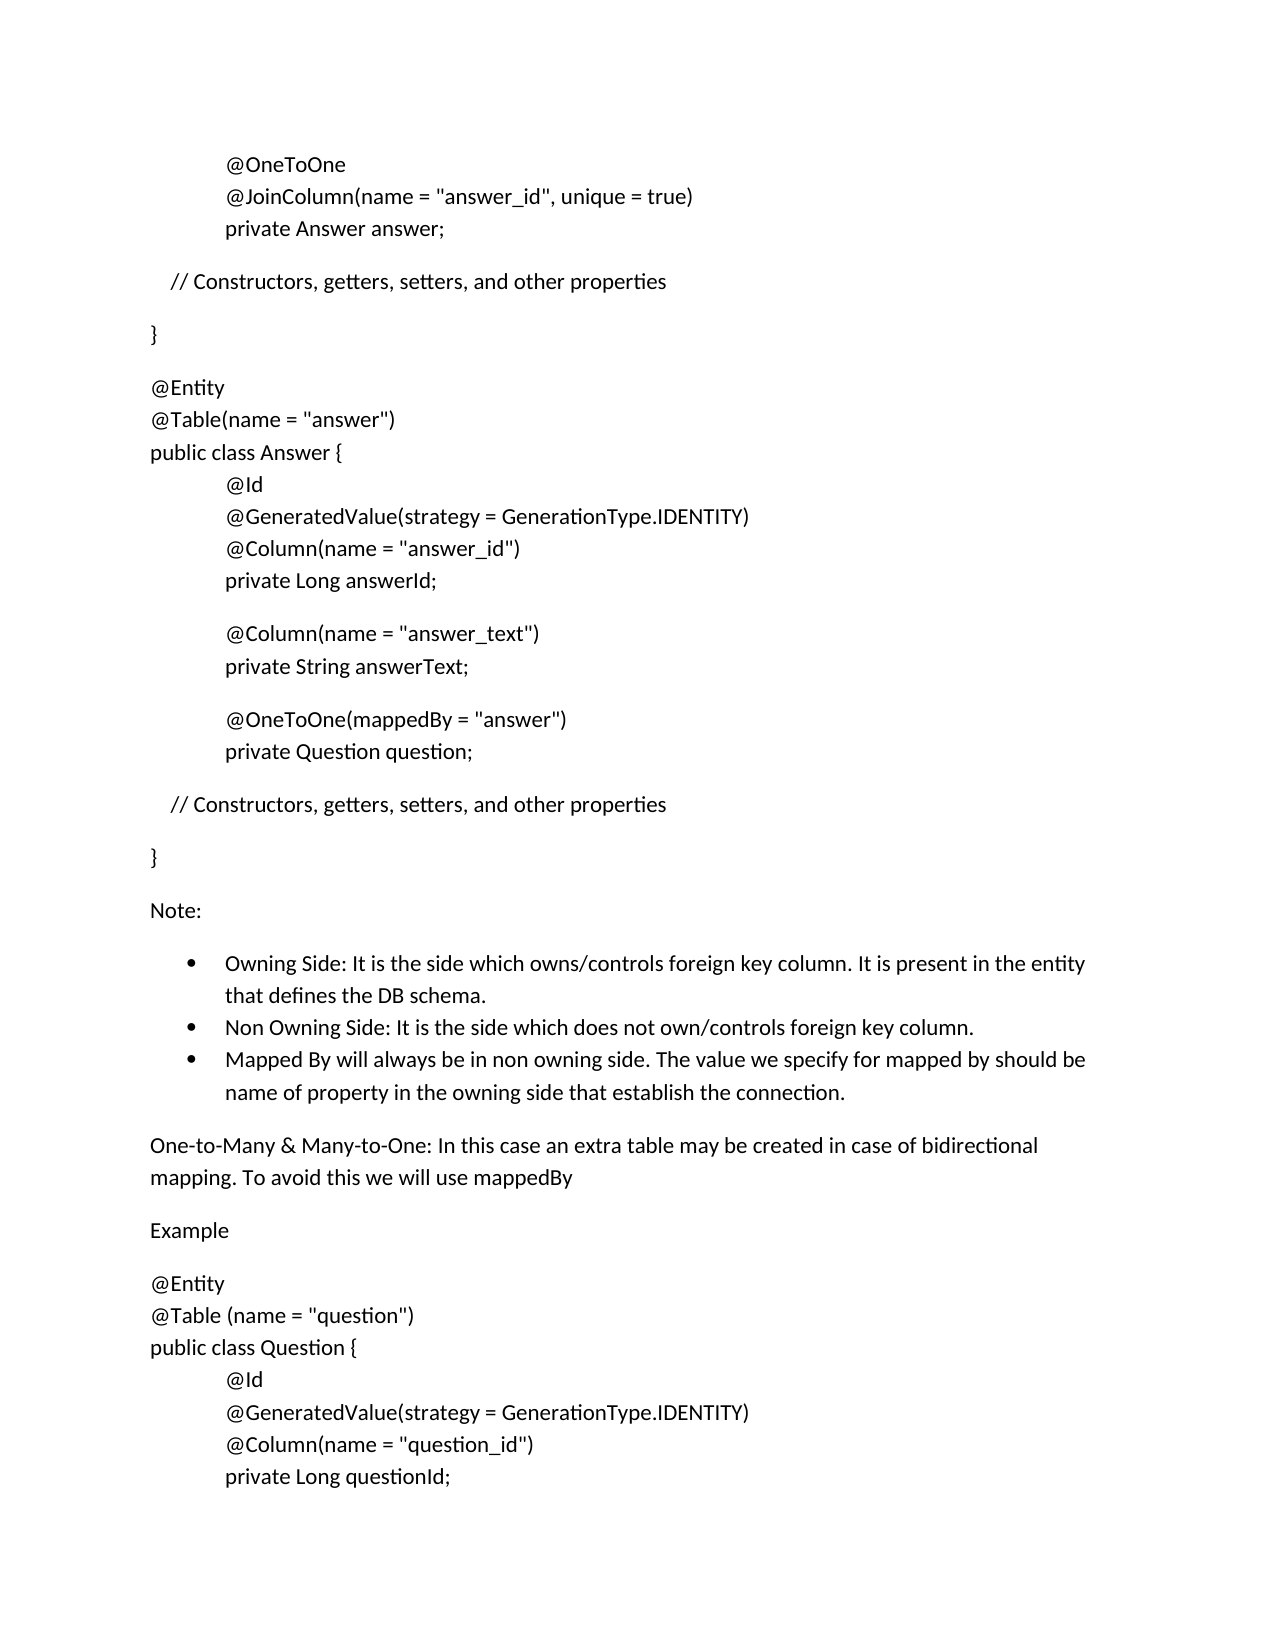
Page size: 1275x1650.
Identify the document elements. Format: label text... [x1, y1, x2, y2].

text @Entity @Table (name = "question") public class Question { @Id @GeneratedValue(strategy = GenerationType.IDENTITY) @Column(name = "question_id") private Long questionId; [150, 1269, 1125, 1490]
text One-to-Many & Many-to-One: In this case an extra table may be created in case of bidirectional mapping. To avoid this we will use mappedBy [150, 1131, 1125, 1191]
text @Entity @Table(name = "answer") public class Answer { @Id @GeneratedValue(strategy = GenerationType.IDENTITY) @Column(name = "answer_id") private Long answerId; [150, 373, 1125, 594]
text } [150, 843, 1125, 871]
text // Constructors, getters, setters, and other properties [150, 267, 1125, 295]
text Example [150, 1216, 1125, 1244]
text // Constructors, getters, setters, and other properties [150, 790, 1125, 818]
text } [150, 320, 1125, 348]
list Owning Side: It is the side which owns/controls foreign key column. It is present in the entity that defines the DB schema. [187, 949, 1125, 1009]
text @OneToOne @JoinColumn(name = "answer_id", unique = true) private Answer answer; [150, 150, 1125, 242]
text @Column(name = "answer_text") private String answerText; [225, 619, 1125, 680]
text @OneToOne(mappedBy = "answer") private Question question; [150, 705, 1125, 765]
list Mapped By will always be in non owning side. The value we specify for mapped by should be name of property in the owning side that establish the connection. [187, 1046, 1125, 1106]
text Note: [150, 896, 1125, 924]
list Non Owning Side: It is the side which does not own/controls foreign key column. [187, 1013, 1125, 1041]
